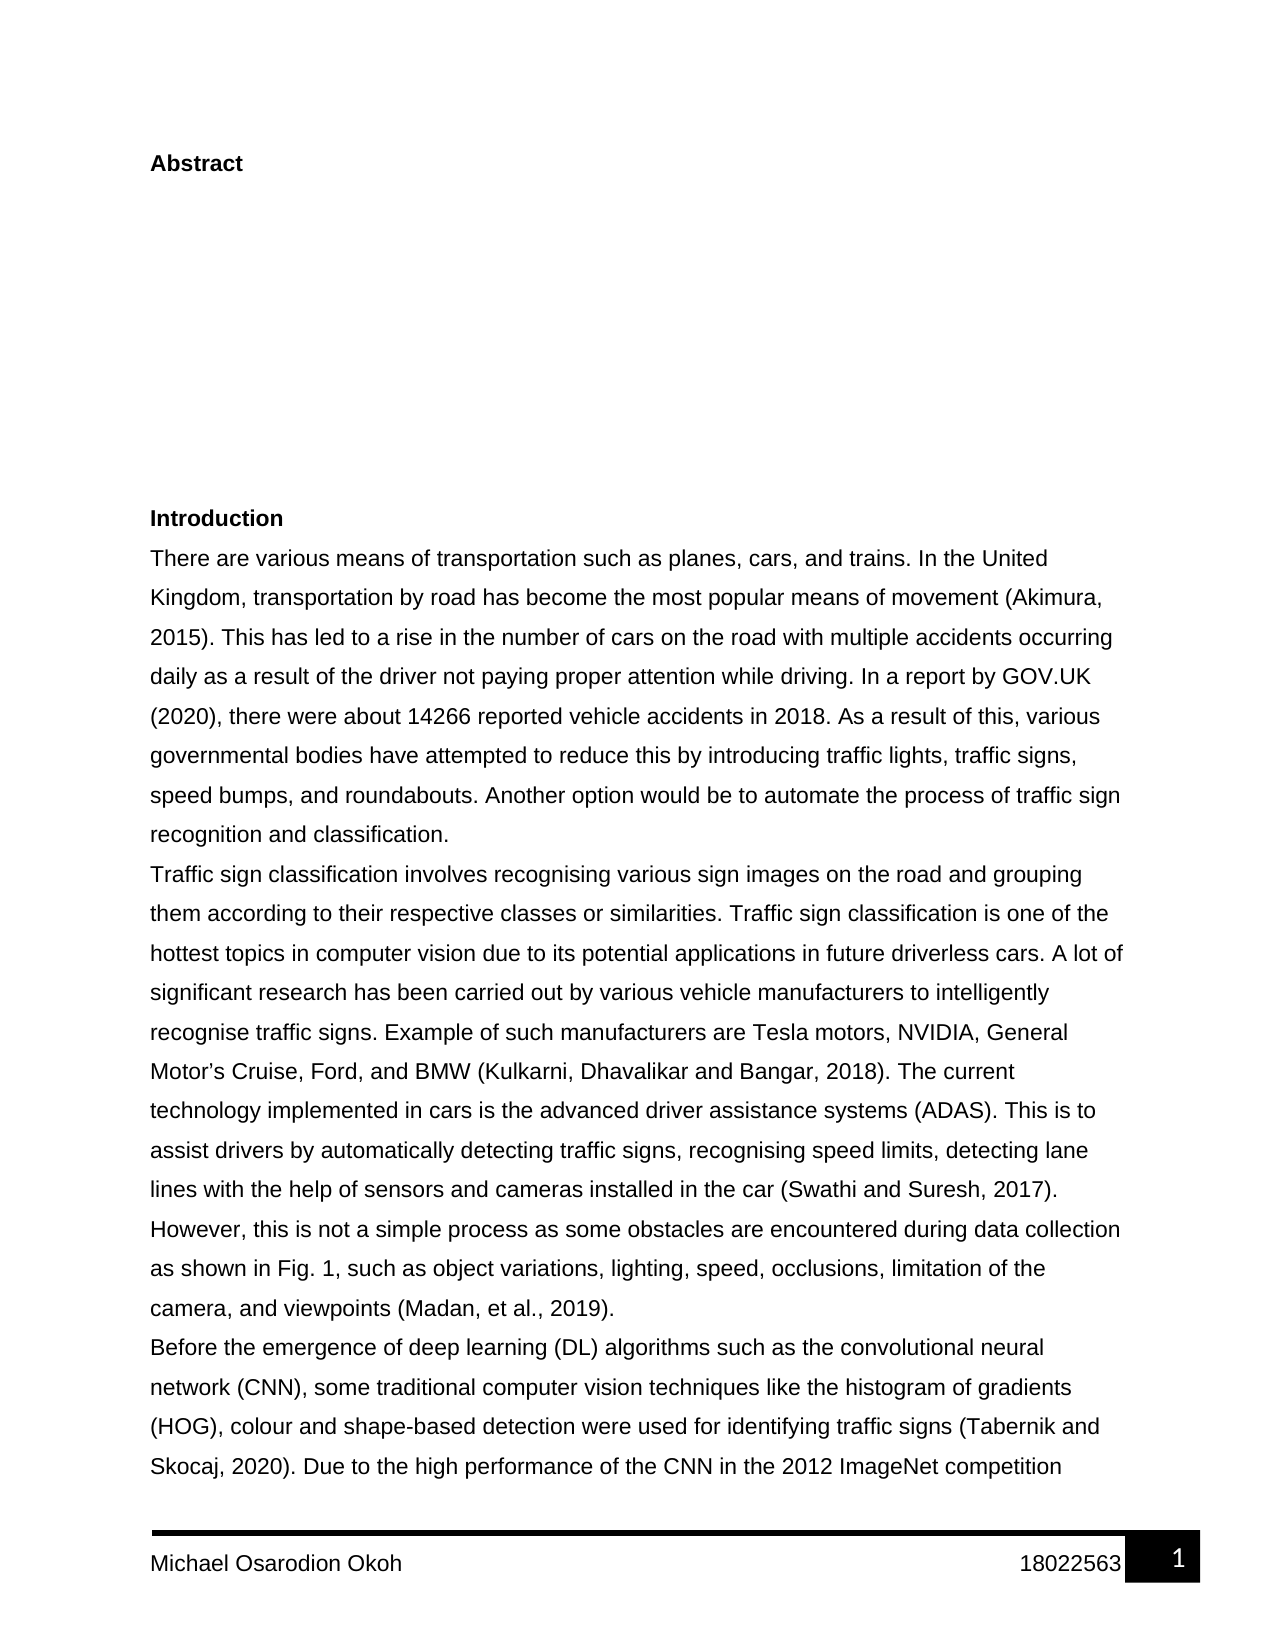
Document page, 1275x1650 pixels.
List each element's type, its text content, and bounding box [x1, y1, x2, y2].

text Traffic sign classification involves recognising various sign images on the road and grouping them according to their respective classes or similarities. Traffic sign classification is one of the hottest topics in computer vision due to its potential applications in future driverless cars. A lot of significant research has been carried out by various vehicle manufacturers to intelligently recognise traffic signs. Example of such manufacturers are Tesla motors, NVIDIA, General Motor’s Cruise, Ford, and BMW (Kulkarni, Dhavalikar and Bangar, 2018). The current technology implemented in cars is the advanced driver assistance systems (ADAS). This is to assist drivers by automatically detecting traffic signs, recognising speed limits, detecting lane lines with the help of sensors and cameras installed in the car (Swathi and Suresh, 2017). However, this is not a simple process as some obstacles are encountered during data collection as shown in Fig. 1, such as object variations, lighting, speed, occlusions, limitation of the camera, and viewpoints (Madan, et al., 2019). [150, 861, 1125, 1321]
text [150, 1334, 1125, 1479]
text Introduction [150, 505, 1125, 532]
text There are various means of transportation such as planes, cars, and trains. In the United Kingdom, transportation by road has become the most popular means of movement (Akimura, 2015). This has led to a rise in the number of cars on the road with multiple accidents occurring daily as a result of the driver not paying proper attention while driving. In a report by GOV.UK (2020), there were about 14266 reported vehicle accidents in 2018. As a result of this, various governmental bodies have attempted to reduce this by introducing traffic lights, traffic signs, speed bumps, and roundabouts. Another option would be to automate the process of traffic sign recognition and classification. [150, 545, 1125, 847]
text Abstract [150, 150, 1125, 176]
